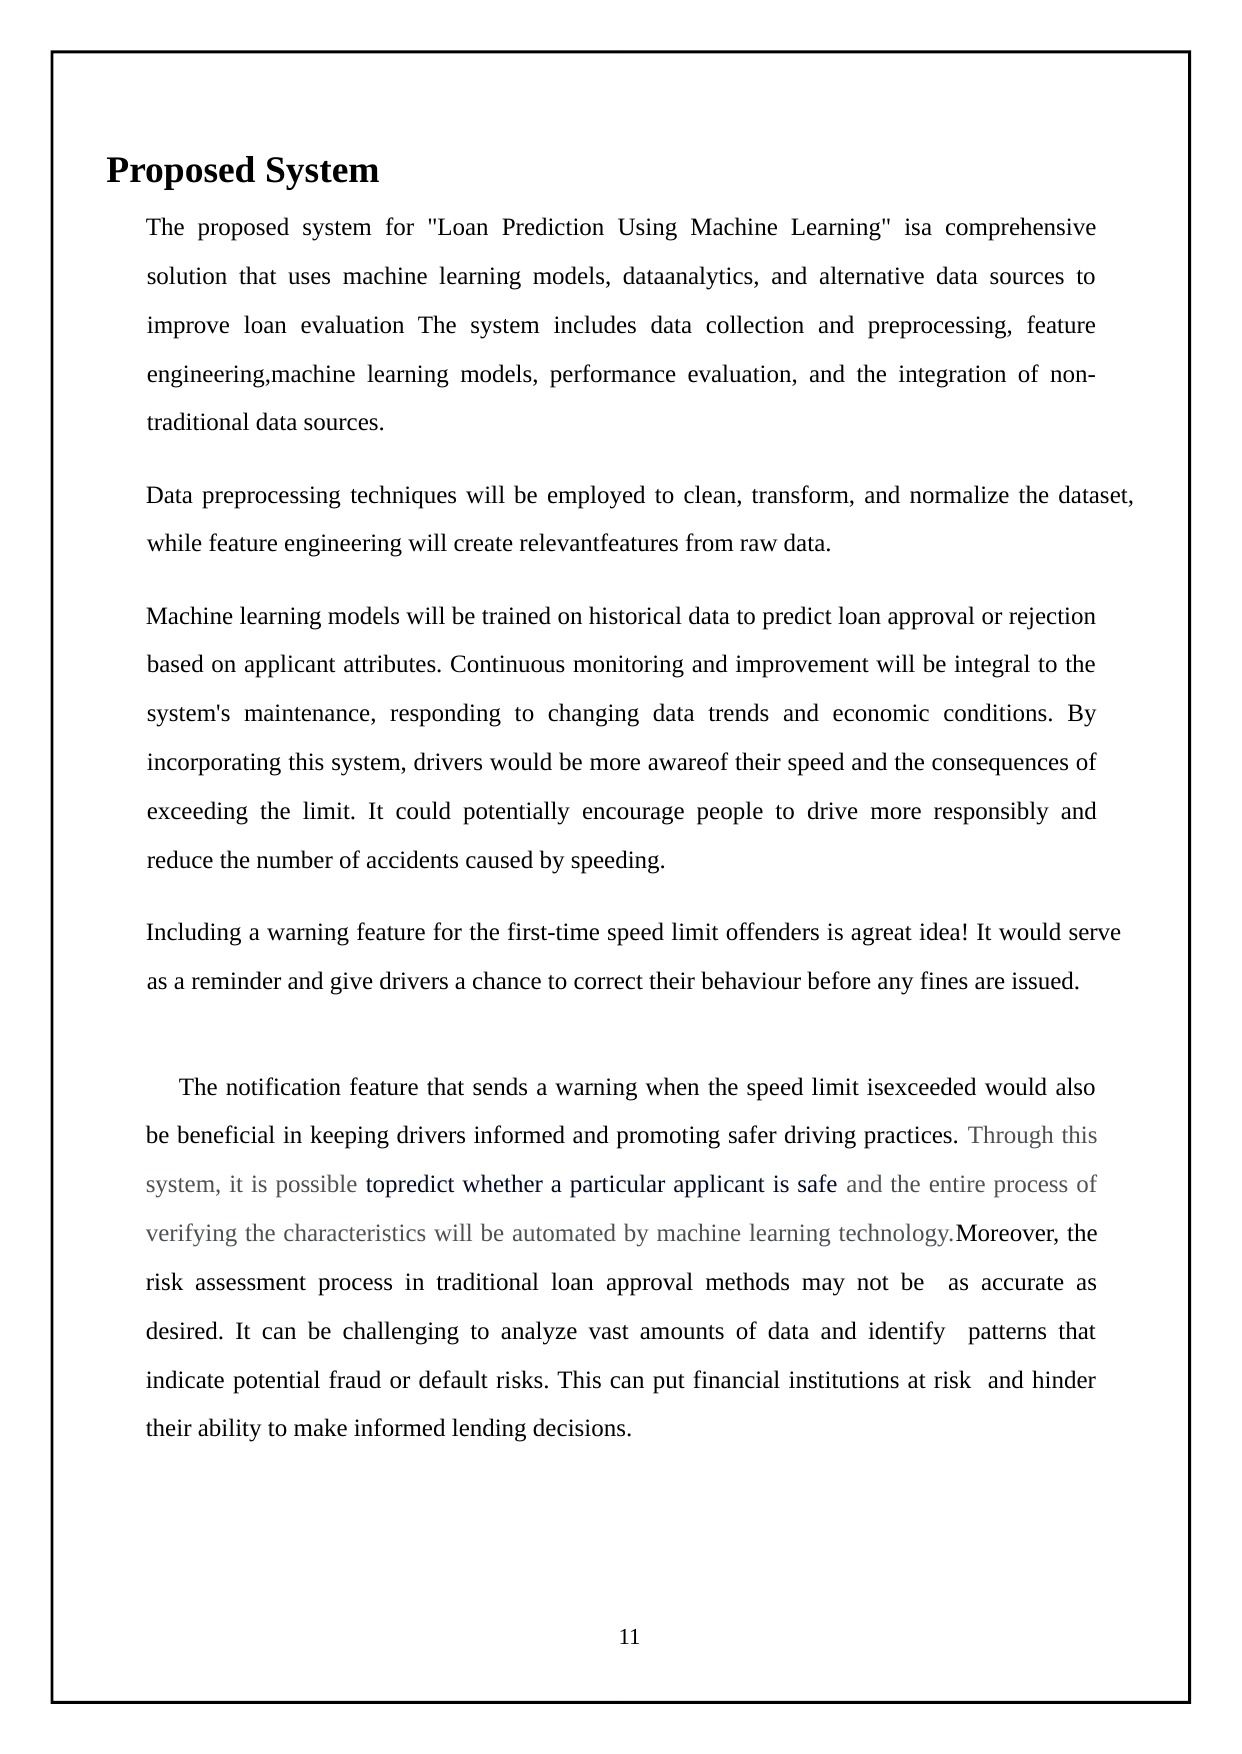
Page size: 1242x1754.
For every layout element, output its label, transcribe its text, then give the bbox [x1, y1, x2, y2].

subtitle Proposed System [106, 147, 1136, 190]
text Machine learning models will be trained on historical data to predict loan approval or rejection based on applicant attributes. Continuous monitoring and improvement will be integral to the system's maintenance, responding to changing data trends and economic conditions. By incorporating this system, drivers would be more awareof their speed and the consequences of exceeding the limit. It could potentially encourage people to drive more responsibly and reduce the number of accidents caused by speeding. [146, 601, 1097, 874]
text Data preprocessing techniques will be employed to clean, transform, and normalize the dataset, while feature engineering will create relevantfeatures from raw data. [146, 480, 1136, 557]
text The proposed system for "Loan Prediction Using Machine Learning" isa comprehensive solution that uses machine learning models, dataanalytics, and alternative data sources to improve loan evaluation The system includes data collection and preprocessing, feature engineering,machine learning models, performance evaluation, and the integration of non-traditional data sources. [146, 212, 1097, 436]
text Including a warning feature for the first-time speed limit offenders is agreat idea! It would serve as a reminder and give drivers a chance to correct their behaviour before any fines are issued. [146, 917, 1123, 995]
text The notification feature that sends a warning when the speed limit isexceeded would also be beneficial in keeping drivers informed and promoting safer driving practices. Through this system, it is possible topredict whether a particular applicant is safe and the entire process of verifying the characteristics will be automated by machine learning technology.Moreover, the risk assessment process in traditional loan approval methods may not be as accurate as desired. It can be challenging to analyze vast amounts of data and identify patterns that indicate potential fraud or default risks. This can put financial institutions at risk and hinder their ability to make informed lending decisions. [146, 1072, 1097, 1442]
